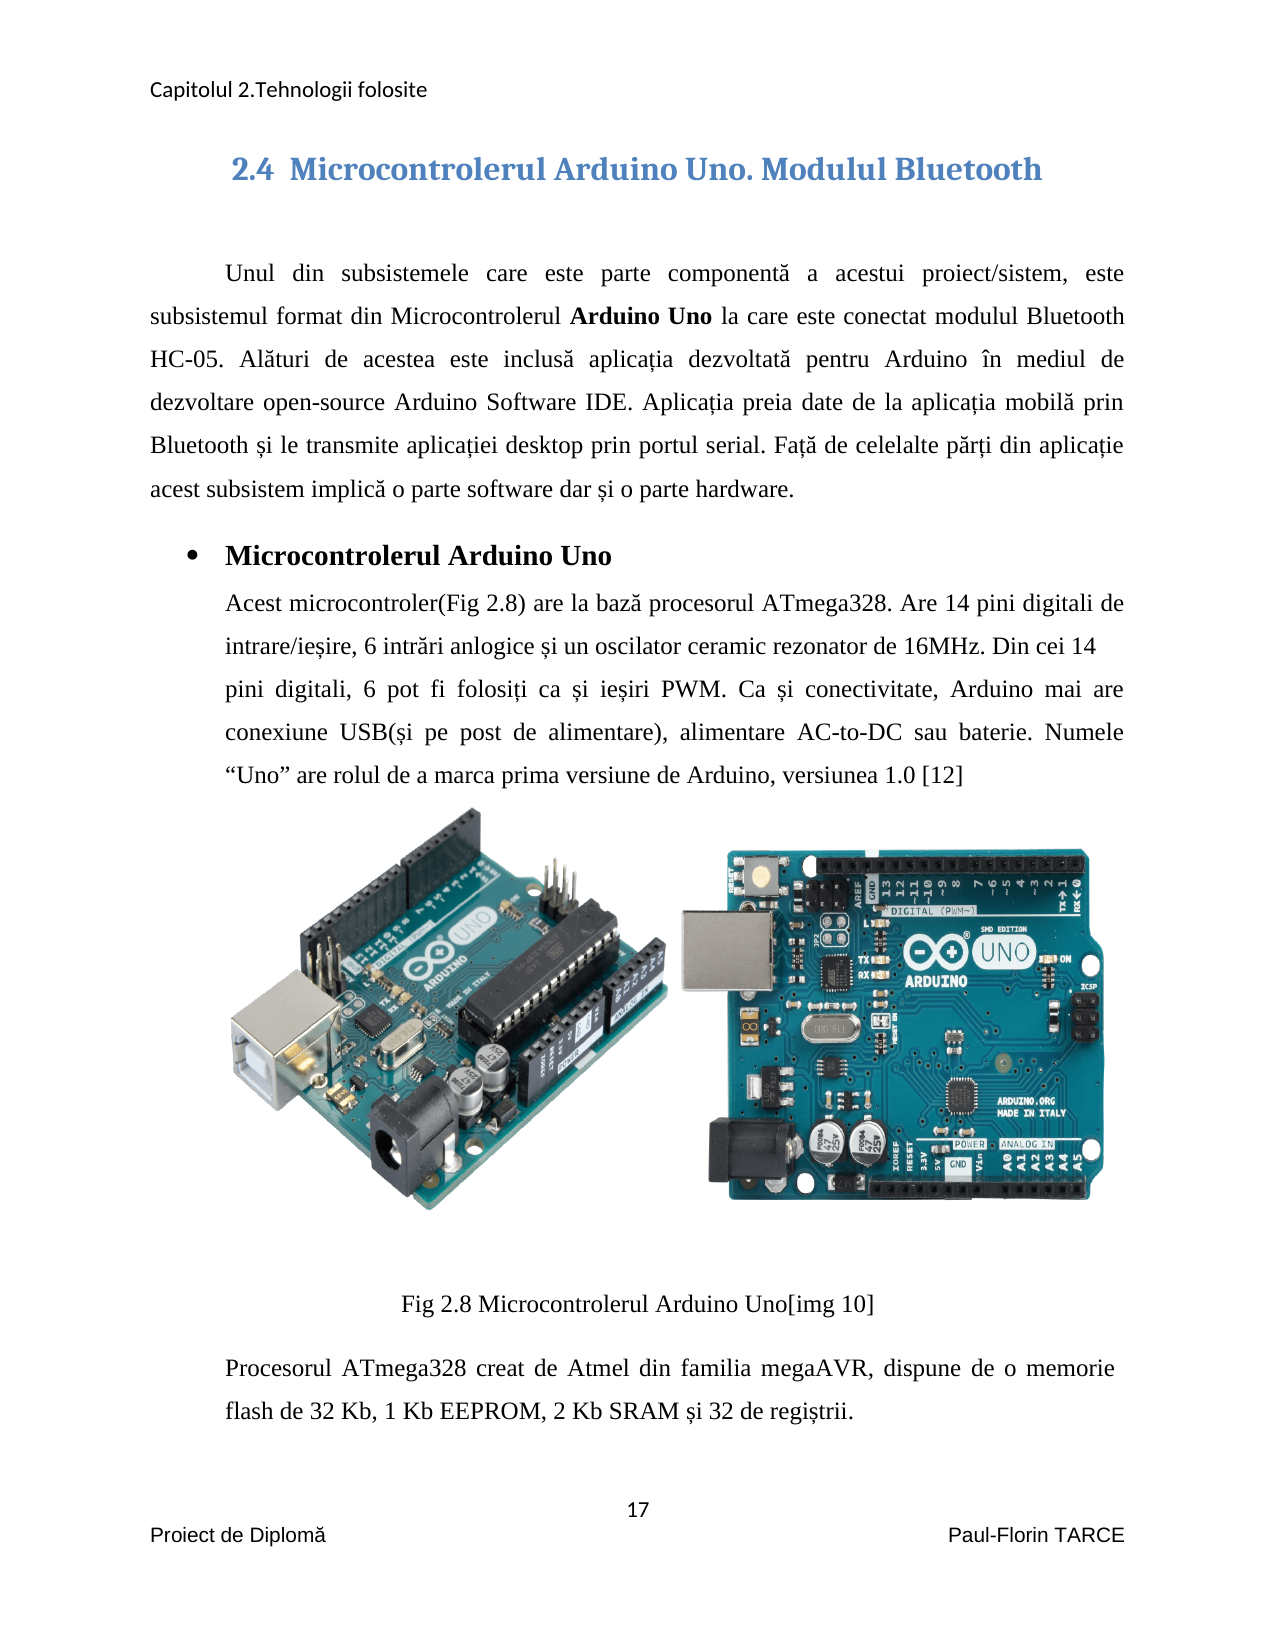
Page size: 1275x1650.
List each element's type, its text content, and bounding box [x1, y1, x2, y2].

text Procesorul ATmega328 creat de Atmel din familia megaAVR, dispune de o memorie flash de 32 Kb, 1 Kb EEPROM, 2 Kb SRAM și 32 de regiștrii. [150, 1353, 1125, 1425]
list pini digitali, 6 pot fi folosiți ca și ieșiri PWM. Ca și conectivitate, Arduino mai are conexiune USB(și pe post de alimentare), alimentare AC-to-DC sau baterie. Numele “Uno” are rolul de a marca prima versiune de Arduino, versiunea 1.0 [12] [225, 674, 1125, 789]
subtitle 2.4 Microcontrolerul Arduino Uno. Modulul Bluetooth [150, 150, 1125, 188]
list Microcontrolerul Arduino Uno [187, 538, 1125, 571]
list Acest microcontroler(Fig 2.8) are la bază procesorul ATmega328. Are 14 pini digitali de intrare/ieșire, 6 intrări anlogice și un oscilator ceramic rezonator de 16MHz. Din cei 14 [225, 588, 1125, 660]
text Unul din subsistemele care este parte componentă a acestui proiect/sistem, este subsistemul format din Microcontrolerul Arduino Uno la care este conectat modulul Bluetooth HC-05. Alături de acestea este inclusă aplicația dezvoltată pentru Arduino în mediul de dezvoltare open-source Arduino Software IDE. Aplicația preia date de la aplicația mobilă prin Bluetooth și le transmite aplicației desktop prin portul serial. Față de celelalte părți din aplicație acest subsistem implică o parte software dar și o parte hardware. [150, 258, 1125, 502]
text Fig 2.8 Microcontrolerul Arduino Uno[img 10] [150, 1289, 1125, 1318]
picture [225, 803, 1112, 1212]
